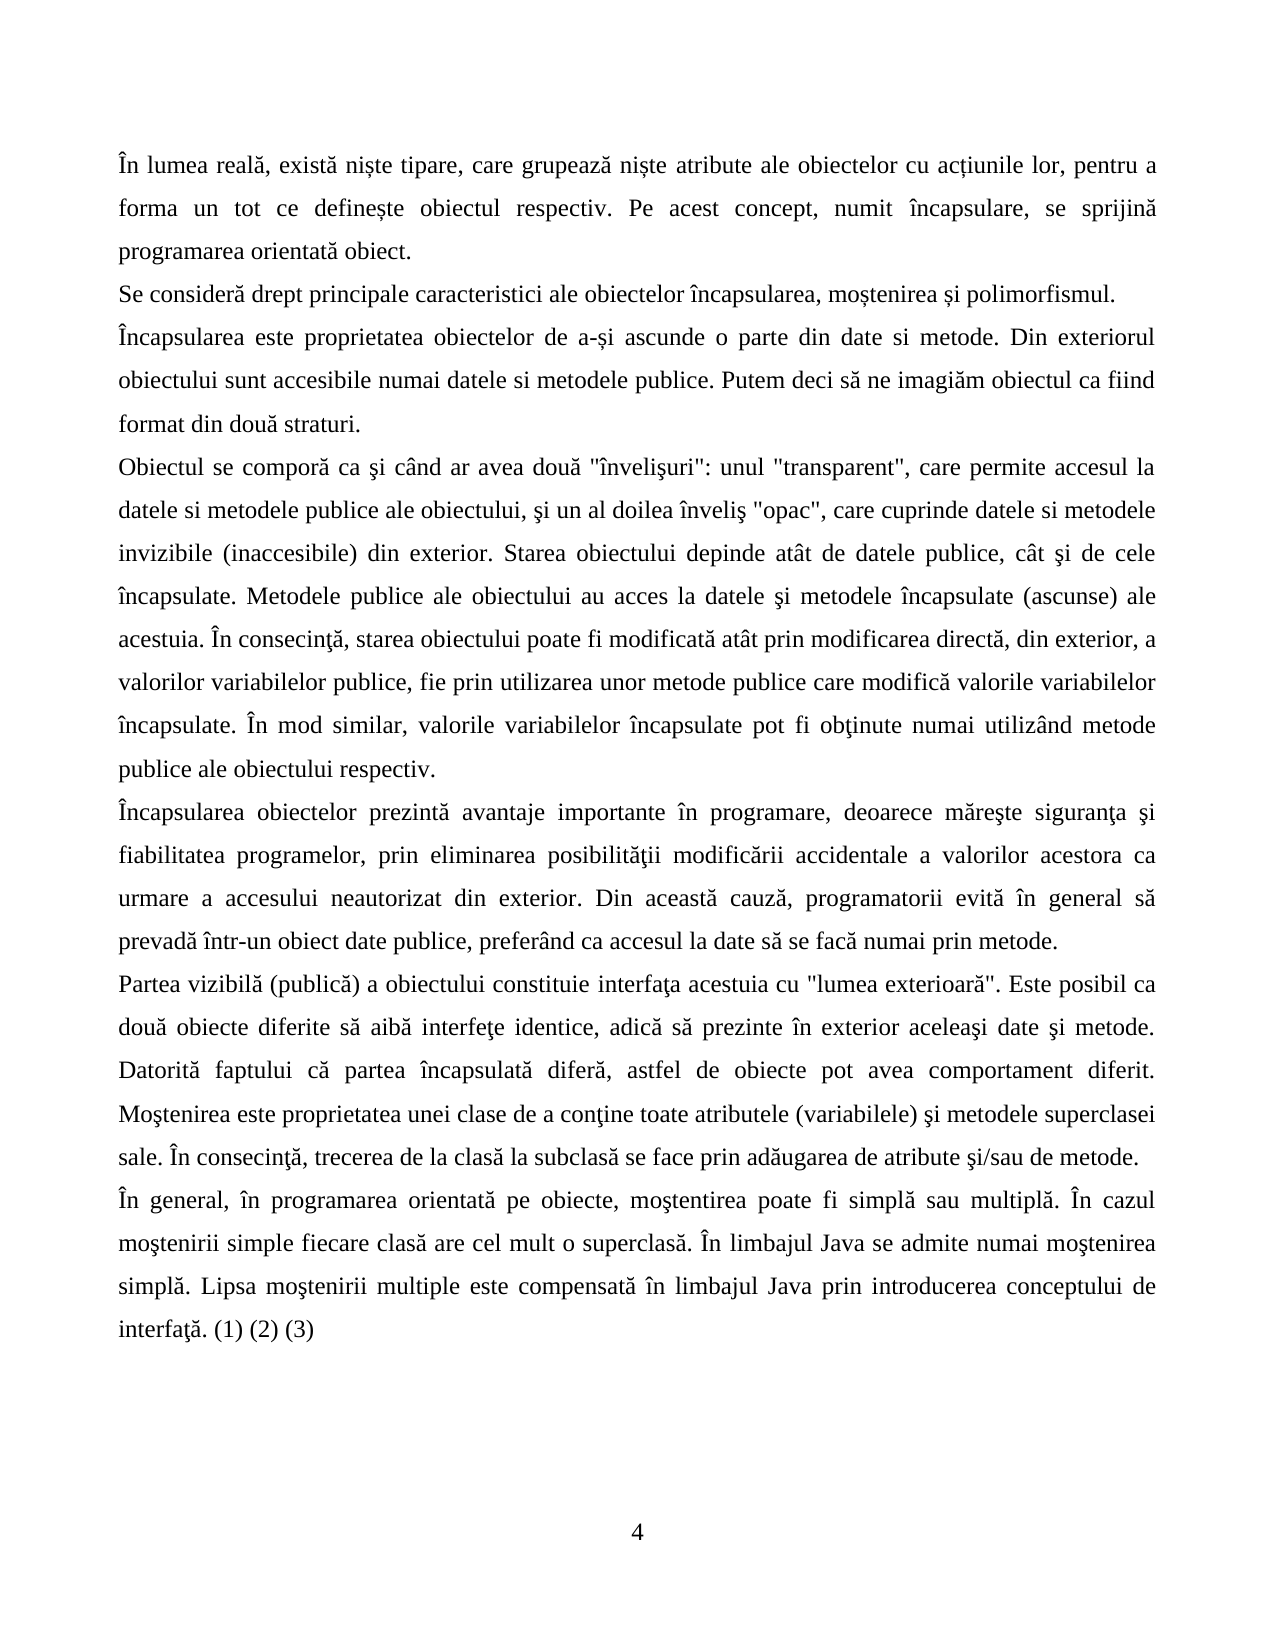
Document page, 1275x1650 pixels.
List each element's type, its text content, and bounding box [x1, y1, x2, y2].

text Încapsularea obiectelor prezintă avantaje importante în programare, deoarece măreşte siguranţa şi fiabilitatea programelor, prin eliminarea posibilităţii modificării accidentale a valorilor acestora ca urmare a accesului neautorizat din exterior. Din această cauză, programatorii evită în general să prevadă într-un obiect date publice, preferând ca accesul la date să se facă numai prin metode. [118, 797, 1157, 955]
text Partea vizibilă (publică) a obiectului constituie interfaţa acestuia cu "lumea exterioară". Este posibil ca două obiecte diferite să aibă interfeţe identice, adică să prezinte în exterior aceleaşi date şi metode. Datorită faptului că partea încapsulată diferă, astfel de obiecte pot avea comportament diferit. Moştenirea este proprietatea unei clase de a conţine toate atributele (variabilele) şi metodele superclasei sale. În consecinţă, trecerea de la clasă la subclasă se face prin adăugarea de atribute şi/sau de metode. [118, 969, 1157, 1171]
text Obiectul se comporă ca şi când ar avea două "învelişuri": unul "transparent", care permite accesul la datele si metodele publice ale obiectului, şi un al doilea înveliş "opac", care cuprinde datele si metodele invizibile (inaccesibile) din exterior. Starea obiectului depinde atât de datele publice, cât şi de cele încapsulate. Metodele publice ale obiectului au acces la datele şi metodele încapsulate (ascunse) ale acestuia. În consecinţă, starea obiectului poate fi modificată atât prin modificarea directă, din exterior, a valorilor variabilelor publice, fie prin utilizarea unor metode publice care modifică valorile variabilelor încapsulate. În mod similar, valorile variabilelor încapsulate pot fi obţinute numai utilizând metode publice ale obiectului respectiv. [118, 452, 1157, 782]
text Se consideră drept principale caracteristici ale obiectelor încapsularea, moștenirea și polimorfismul. [118, 279, 1157, 308]
text Încapsularea este proprietatea obiectelor de a-și ascunde o parte din date si metode. Din exteriorul obiectului sunt accesibile numai datele si metodele publice. Putem deci să ne imagiăm obiectul ca fiind format din două straturi. [118, 322, 1157, 437]
text În lumea reală, există niște tipare, care grupează niște atribute ale obiectelor cu acțiunile lor, pentru a forma un tot ce definește obiectul respectiv. Pe acest concept, numit încapsulare, se sprijină programarea orientată obiect. [118, 150, 1157, 265]
text În general, în programarea orientată pe obiecte, moştentirea poate fi simplă sau multiplă. În cazul moştenirii simple fiecare clasă are cel mult o superclasă. În limbajul Java se admite numai moştenirea simplă. Lipsa moştenirii multiple este compensată în limbajul Java prin introducerea conceptului de interfaţă. [118, 1185, 1157, 1343]
